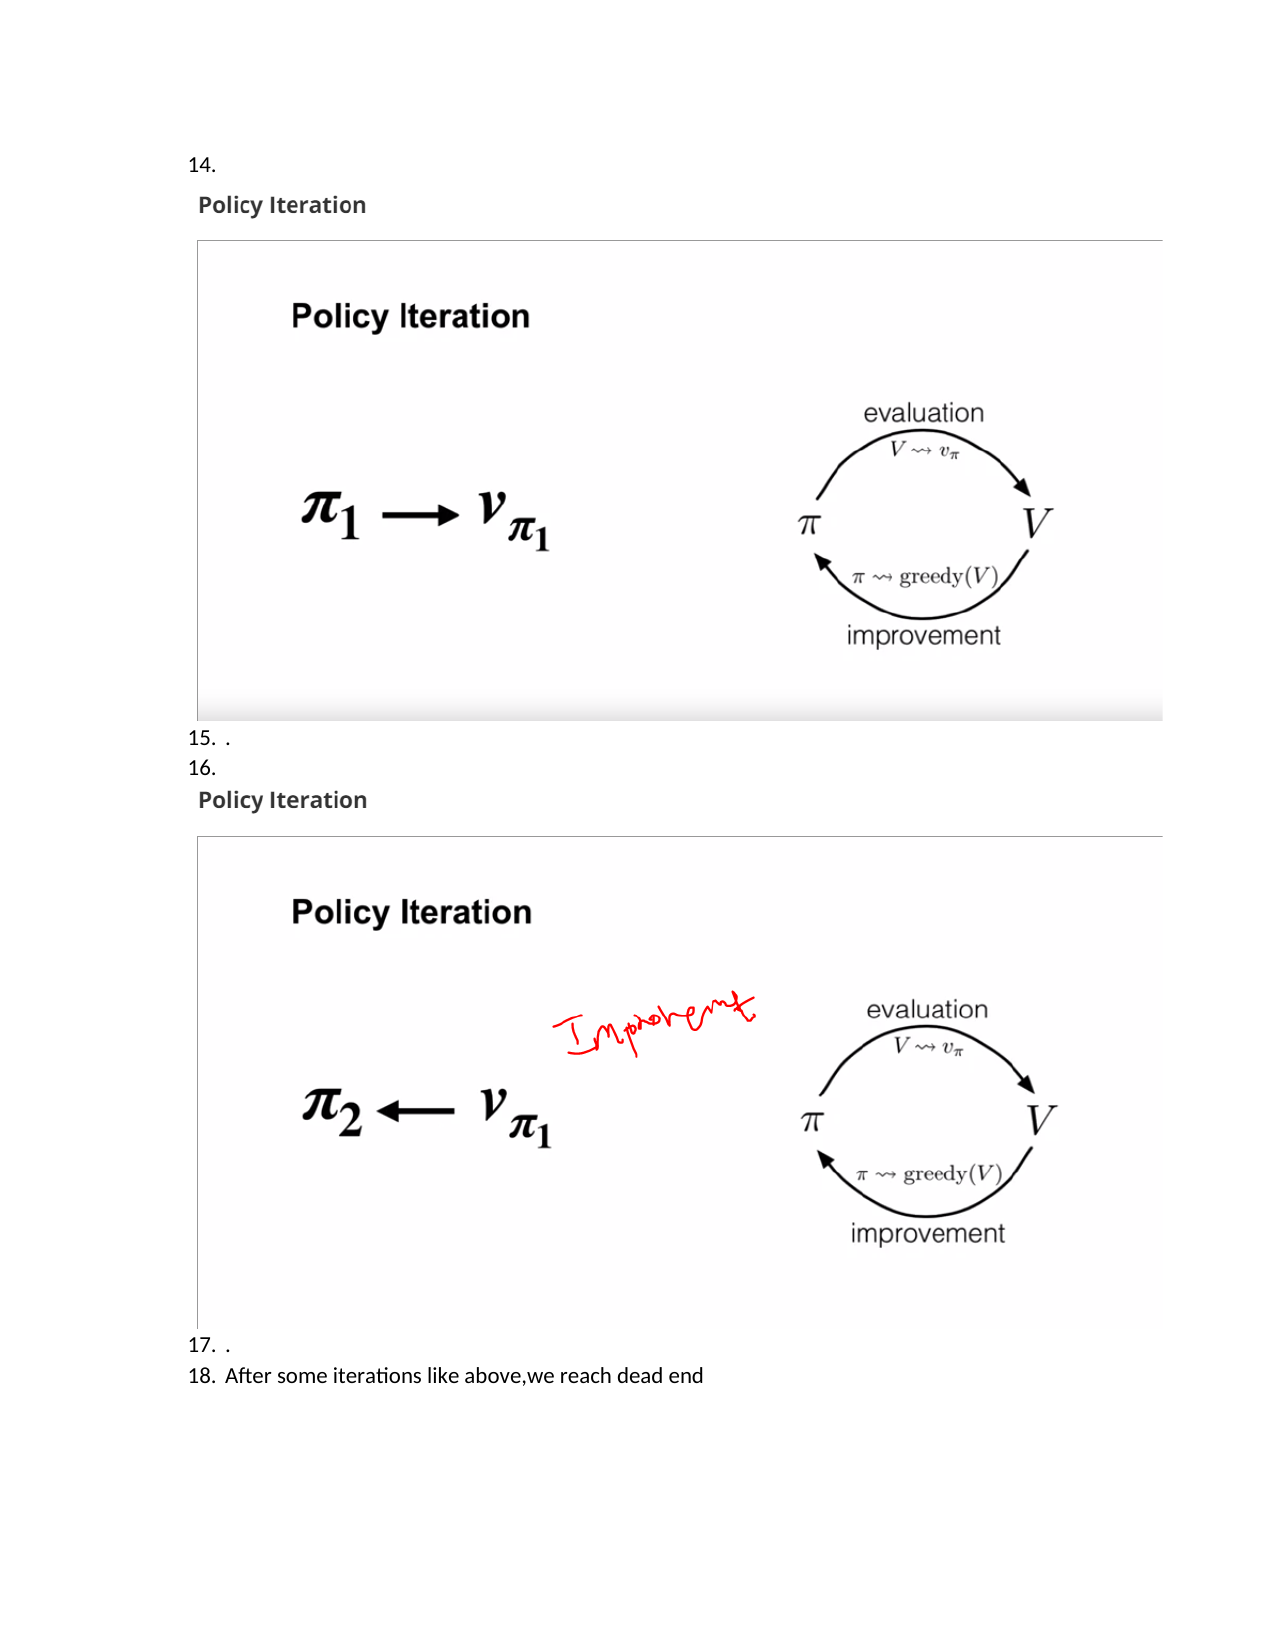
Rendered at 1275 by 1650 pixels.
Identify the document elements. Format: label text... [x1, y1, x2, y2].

picture [187, 783, 1163, 1329]
list After some iterations like above,we reach dead end [187, 1361, 1125, 1389]
list . [187, 723, 1125, 751]
list . [187, 1331, 1125, 1359]
picture [187, 180, 1163, 721]
